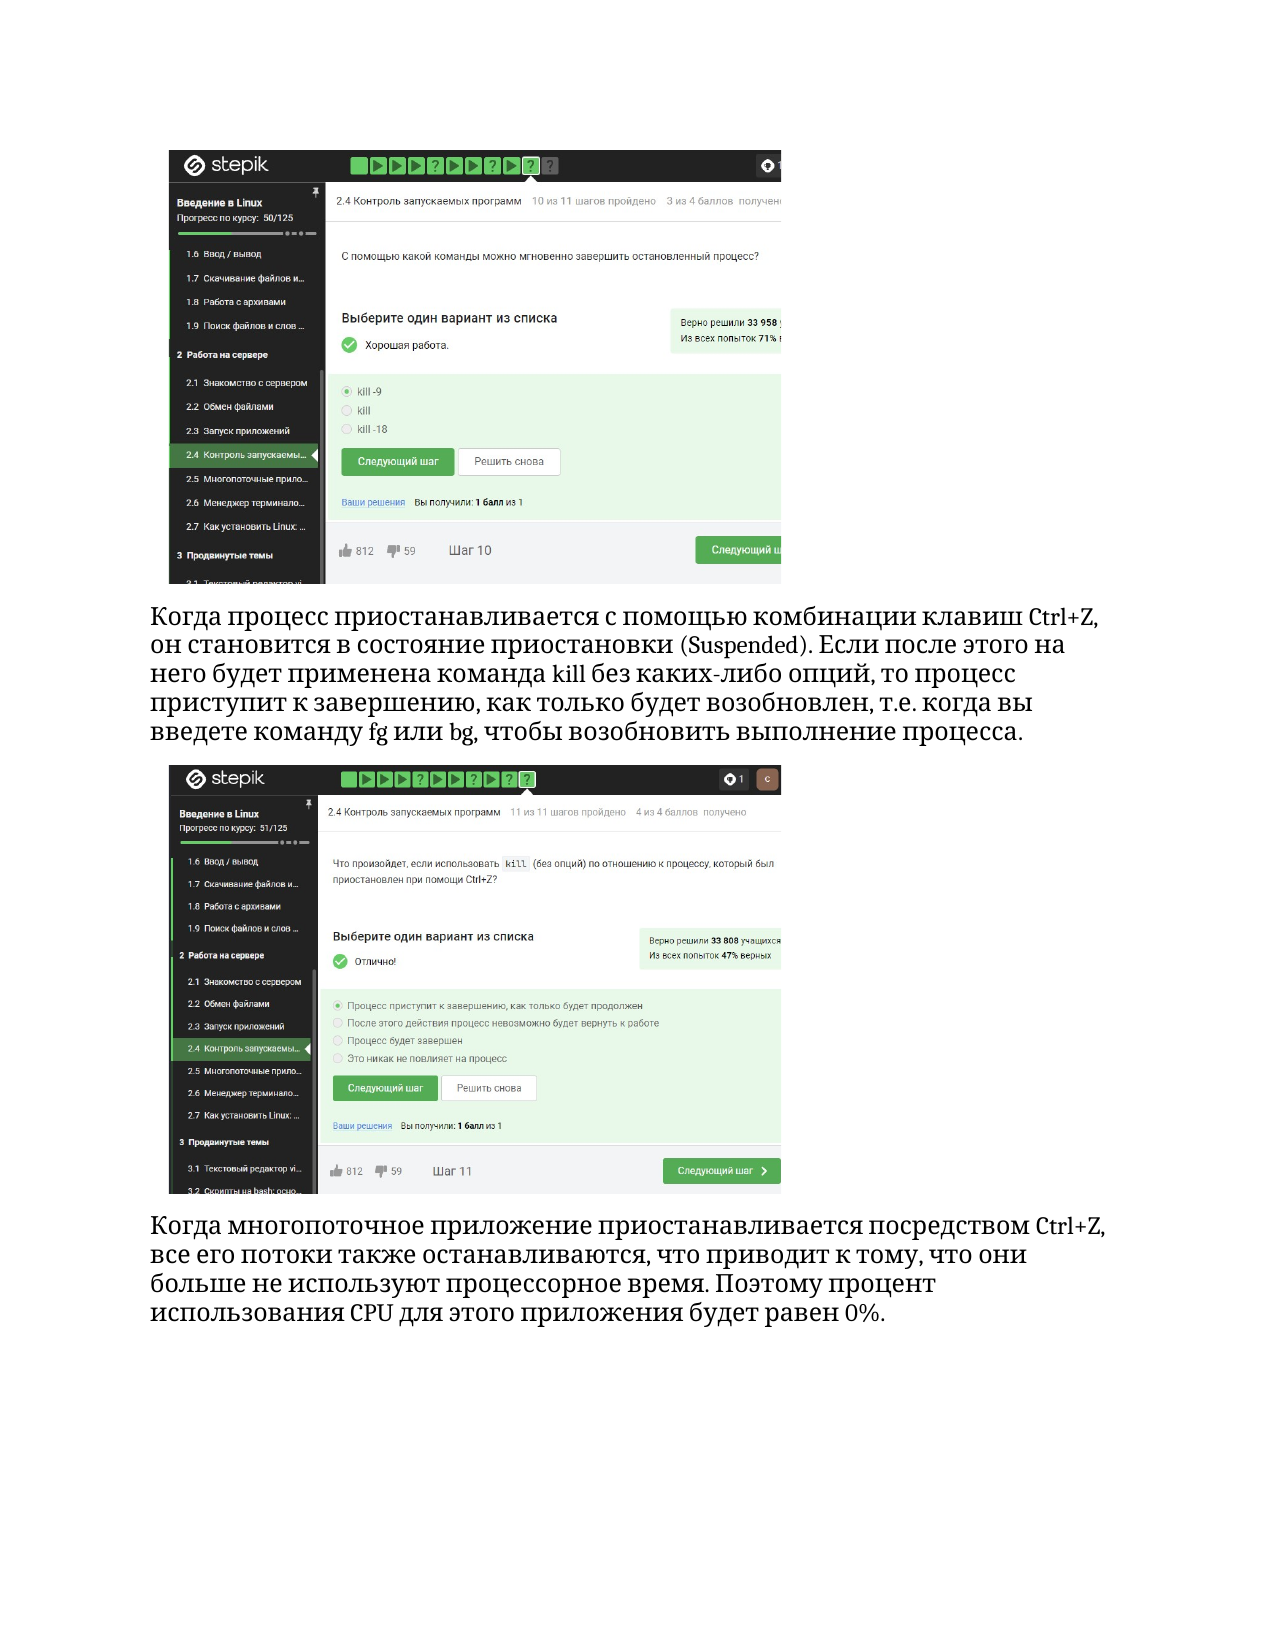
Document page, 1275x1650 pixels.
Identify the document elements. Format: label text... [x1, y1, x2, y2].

text Когда многопоточное приложение приостанавливается посредством Ctrl+Z, все его потоки также останавливаются, что приводит к тому, что они больше не используют процессорное время. Поэтому процент использования CPU для этого приложения будет равен 0%. [150, 1212, 1125, 1327]
text Когда процесс приостанавливается с помощью комбинации клавиш Ctrl+Z, он становится в состояние приостановки (Suspended). Если после этого на него будет применена команда kill без каких-либо опций, то процесс приступит к завершению, как только будет возобновлен, т.е. когда вы введете команду fg или bg, чтобы возобновить выполнение процесса. [150, 603, 1125, 746]
picture [168, 150, 782, 584]
picture [168, 765, 782, 1194]
